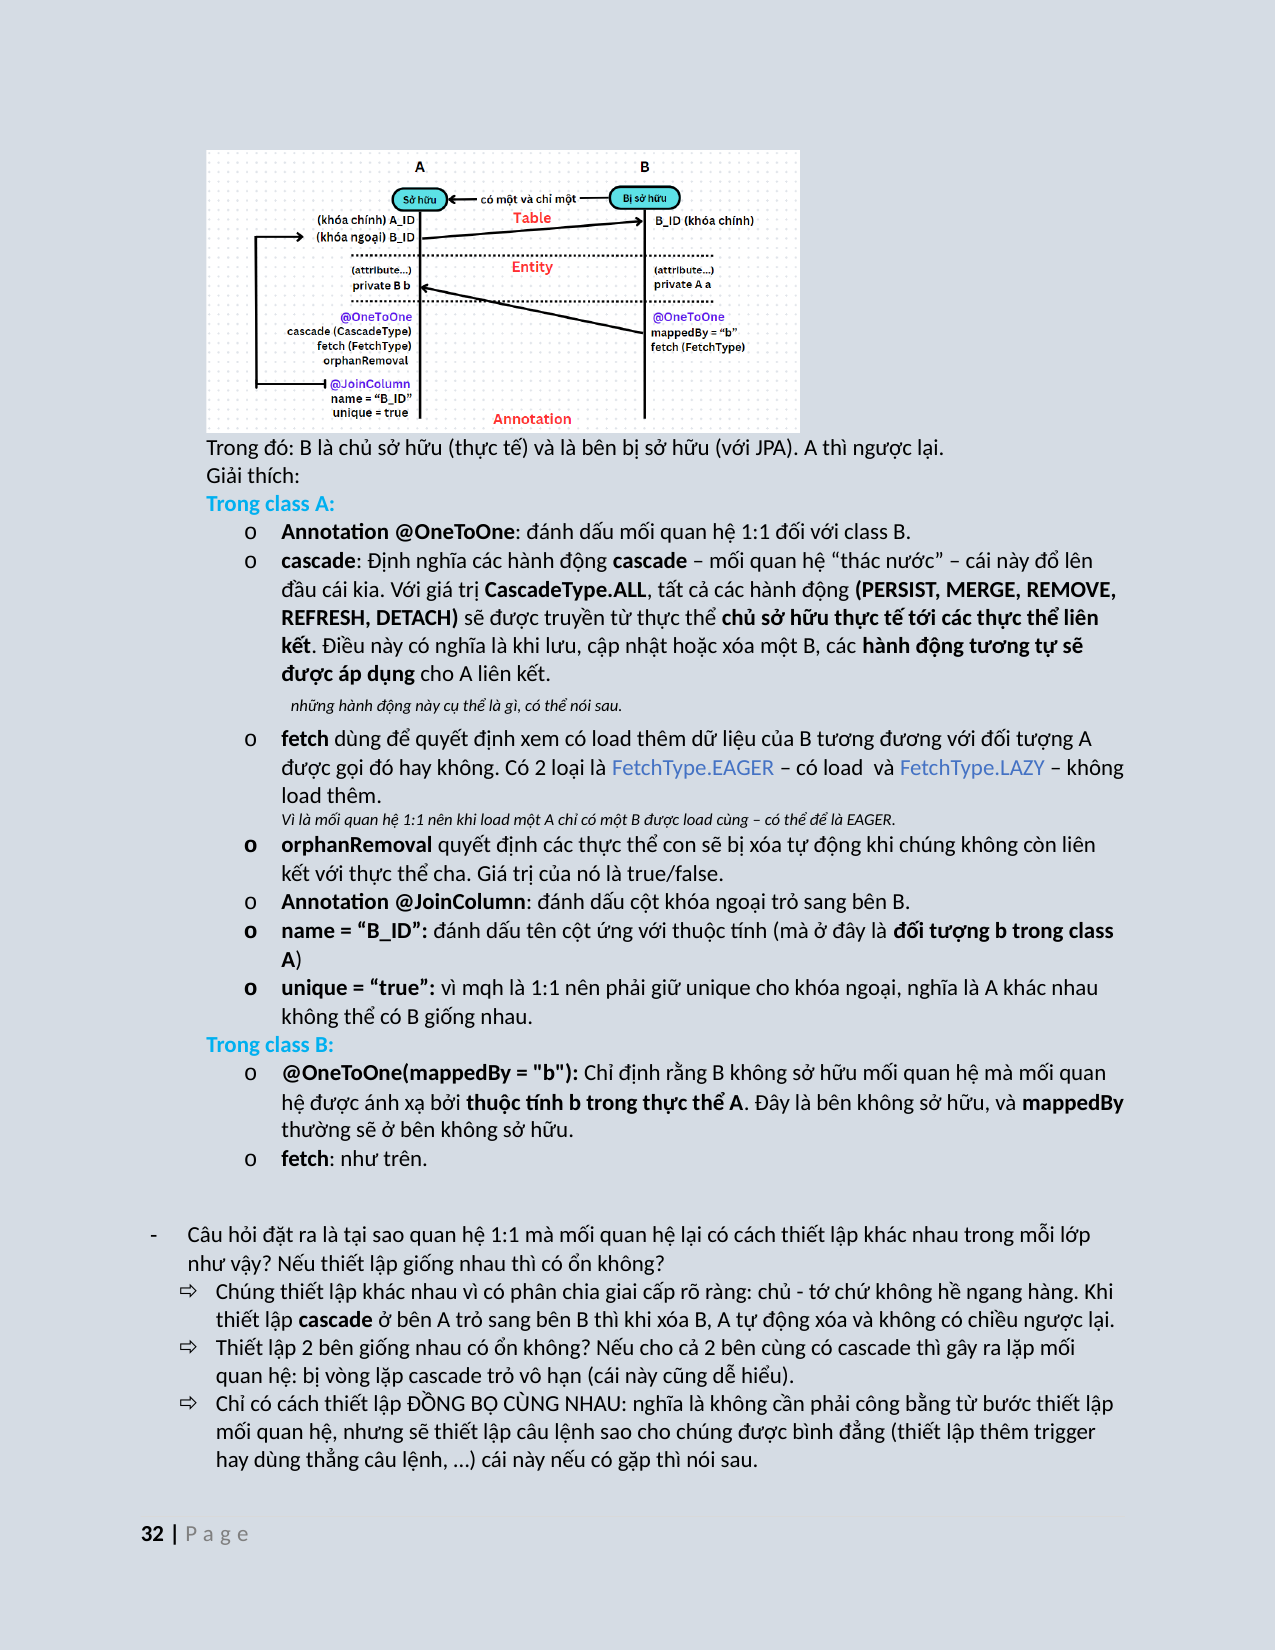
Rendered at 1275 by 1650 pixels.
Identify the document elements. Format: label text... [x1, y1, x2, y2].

list fetch: như trên. [244, 1144, 1125, 1173]
list orphanRemoval quyết định các thực thể con sẽ bị xóa tự động khi chúng không còn liên kết với thực thể cha. Giá trị của nó là true/false. [244, 830, 1125, 887]
list Chúng thiết lập khác nhau vì có phân chia giai cấp rõ ràng: chủ - tớ chứ không hề ngang hàng. Khi thiết lập cascade ở bên A trỏ sang bên B thì khi xóa B, A tự động xóa và không có chiều ngược lại. [178, 1277, 1125, 1333]
text những hành động này cụ thể là gì, có thể nói sau. [244, 696, 1125, 716]
list fetch dùng để quyết định xem có load thêm dữ liệu của B tương đương với đối tượng A được gọi đó hay không. Có 2 loại là FetchType.EAGER – có load và FetchType.LAZY – không load thêm. [244, 724, 1125, 809]
list Trong đó: B là chủ sở hữu (thực tế) và là bên bị sở hữu (với JPA). A thì ngược lại. [206, 433, 1125, 461]
list Giải thích: [206, 461, 1125, 489]
list Annotation @JoinColumn: đánh dấu cột khóa ngoại trỏ sang bên B. [244, 887, 1125, 916]
list cascade: Định nghĩa các hành động cascade – mối quan hệ “thác nước” – cái này đổ lên đầu cái kia. Với giá trị CascadeType.ALL, tất cả các hành động (PERSIST, MERGE, REMOVE, REFRESH, DETACH) sẽ được truyền từ thực thể chủ sở hữu thực tế tới các thực thể liên kết. Điều này có nghĩa là khi lưu, cập nhật hoặc xóa một B, các hành động tương tự sẽ được áp dụng cho A liên kết. [244, 546, 1125, 687]
list Vì là mối quan hệ 1:1 nên khi load một A chỉ có một B được load cùng – có thể để là EAGER. [281, 809, 1125, 830]
list Trong class A: [206, 489, 1125, 517]
list unique = “true”: vì mqh là 1:1 nên phải giữ unique cho khóa ngoại, nghĩa là A khác nhau không thể có B giống nhau. [244, 973, 1125, 1030]
list Câu hỏi đặt ra là tại sao quan hệ 1:1 mà mối quan hệ lại có cách thiết lập khác nhau trong mỗi lớp như vậy? Nếu thiết lập giống nhau thì có ổn không? [150, 1217, 1125, 1277]
list Annotation @OneToOne: đánh dấu mối quan hệ 1:1 đối với class B. [244, 517, 1125, 546]
list Chỉ có cách thiết lập ĐỒNG BỘ CÙNG NHAU: nghĩa là không cần phải công bằng từ bước thiết lập mối quan hệ, nhưng sẽ thiết lập câu lệnh sao cho chúng được bình đẳng (thiết lập thêm trigger hay dùng thẳng câu lệnh, …) cái này nếu có gặp thì nói sau. [178, 1389, 1125, 1473]
picture [206, 150, 800, 433]
list Trong class B: [206, 1030, 1125, 1058]
list @OneToOne(mappedBy = "b"): Chỉ định rằng B không sở hữu mối quan hệ mà mối quan hệ được ánh xạ bởi thuộc tính b trong thực thể A. Đây là bên không sở hữu, và mappedBy thường sẽ ở bên không sở hữu. [244, 1058, 1125, 1144]
list name = “B_ID”: đánh dấu tên cột ứng với thuộc tính (mà ở đây là đối tượng b trong class A) [244, 916, 1125, 973]
list Thiết lập 2 bên giống nhau có ổn không? Nếu cho cả 2 bên cùng có cascade thì gây ra lặp mối quan hệ: bị vòng lặp cascade trỏ vô hạn (cái này cũng dễ hiểu). [178, 1333, 1125, 1389]
